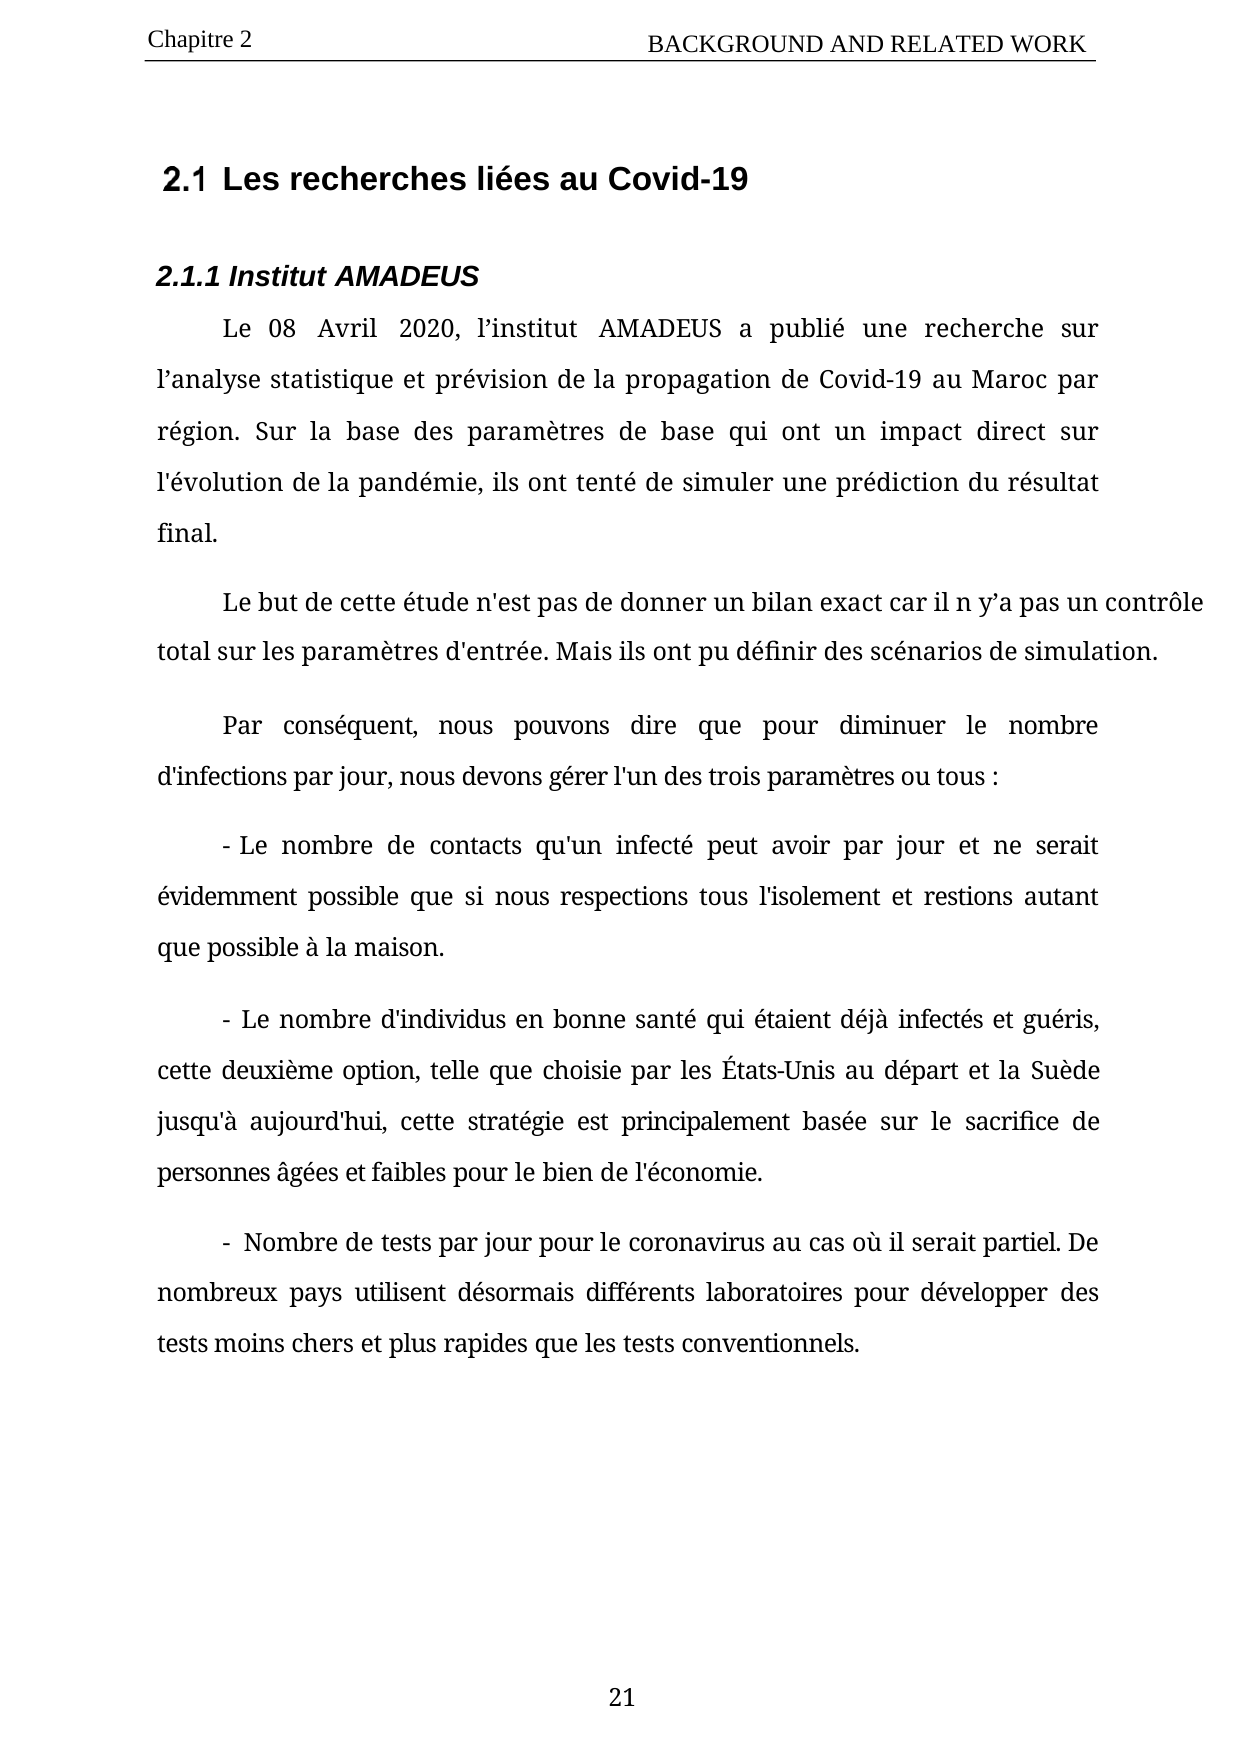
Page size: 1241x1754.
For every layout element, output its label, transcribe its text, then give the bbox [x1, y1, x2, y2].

subtitle Institut AMADEUS [156, 259, 1219, 292]
text Le but de cette étude n'est pas de donner un bilan exact car il n y’a pas un contrôle [222, 585, 1219, 619]
text Le 08 Avril 2020, l’institut AMADEUS a publié une recherche sur l’analyse statistique et prévision de la propagation de Covid-19 au Maroc par région. Sur la base des paramètres de base qui ont un impact direct sur l'évolution de la pandémie, ils ont tenté de simuler une prédiction du résultat final. [157, 311, 1099, 549]
subtitle Les recherches liées au Covid-19 [222, 159, 1219, 197]
list Le nombre d'individus en bonne santé qui étaient déjà infectés et guéris, cette deuxième option, telle que choisie par les États-Unis au départ et la Suède jusqu'à aujourd'hui, cette stratégie est principalement basée sur le sacrifice de personnes âgées et faibles pour le bien de l'économie. [157, 1001, 1100, 1188]
text Par conséquent, nous pouvons dire que pour diminuer le nombre d'infections par jour, nous devons gérer l'un des trois paramètres ou tous : [157, 707, 1098, 793]
list Nombre de tests par jour pour le coronavirus au cas où il serait partiel. De nombreux pays utilisent désormais différents laboratoires pour développer des tests moins chers et plus rapides que les tests conventionnels. [157, 1225, 1099, 1359]
text total sur les paramètres d'entrée. Mais ils ont pu définir des scénarios de simulation. [157, 633, 1219, 667]
picture [163, 166, 204, 191]
list Le nombre de contacts qu'un infecté peut avoir par jour et ne serait évidemment possible que si nous respections tous l'isolement et restions autant que possible à la maison. [157, 828, 1099, 964]
